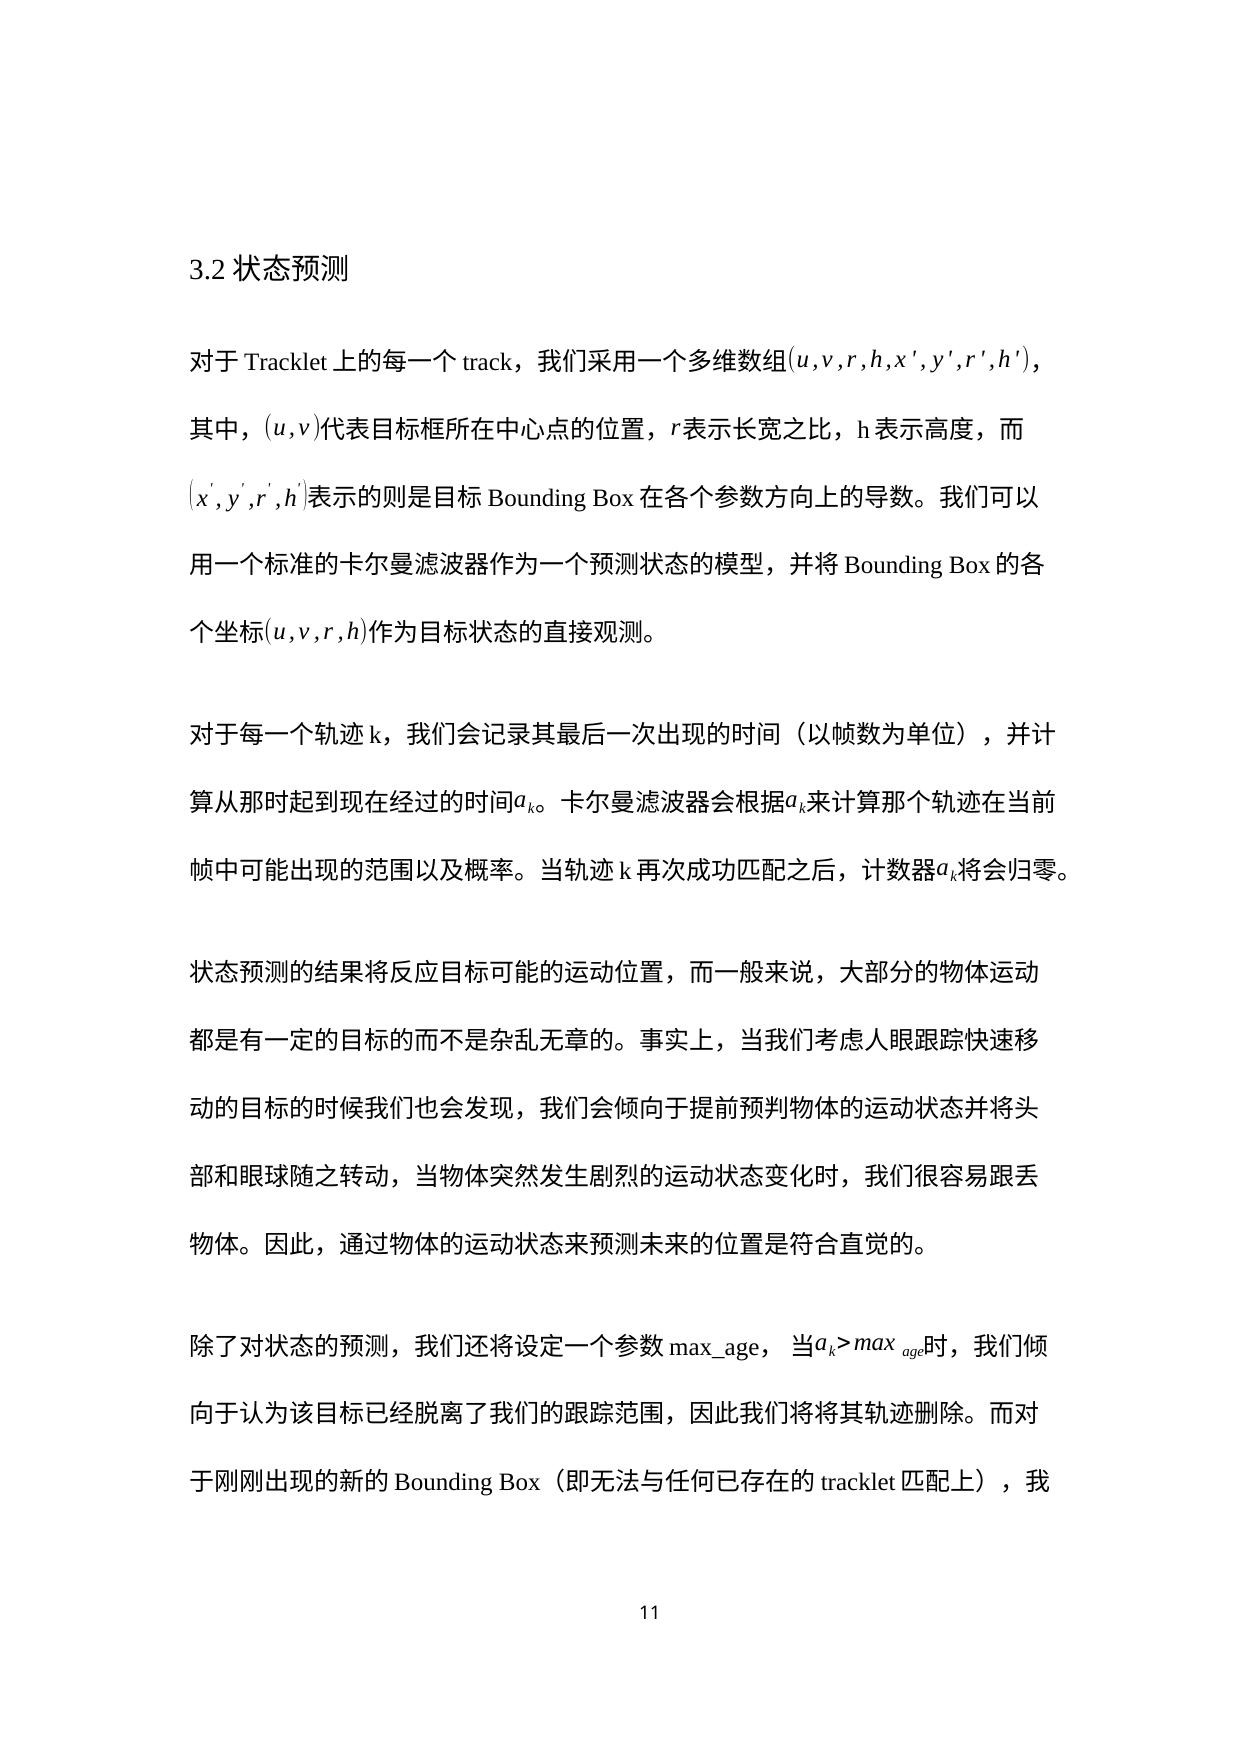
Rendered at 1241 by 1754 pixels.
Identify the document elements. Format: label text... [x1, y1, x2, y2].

text 对于Tracklet上的每一个track，我们采用一个多维数组，其中，代表目标框所在中心点的位置，表示长宽之比，h表示高度，而表示的则是目标Bounding Box在各个参数方向上的导数。我们可以用一个标准的卡尔曼滤波器作为一个预测状态的模型，并将Bounding Box的各个坐标作为目标状态的直接观测。 [189, 325, 1063, 665]
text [189, 1310, 1063, 1514]
subtitle 状态预测 [189, 232, 1063, 300]
text 对于每一个轨迹k，我们会记录其最后一次出现的时间（以帧数为单位），并计算从那时起到现在经过的时间。卡尔曼滤波器会根据来计算那个轨迹在当前帧中可能出现的范围以及概率。当轨迹k再次成功匹配之后，计数器将会归零。 [189, 699, 1063, 903]
text 状态预测的结果将反应目标可能的运动位置，而一般来说，大部分的物体运动都是有一定的目标的而不是杂乱无章的。事实上，当我们考虑人眼跟踪快速移动的目标的时候我们也会发现，我们会倾向于提前预判物体的运动状态并将头部和眼球随之转动，当物体突然发生剧烈的运动状态变化时，我们很容易跟丢物体。因此，通过物体的运动状态来预测未来的位置是符合直觉的。 [189, 937, 1063, 1276]
